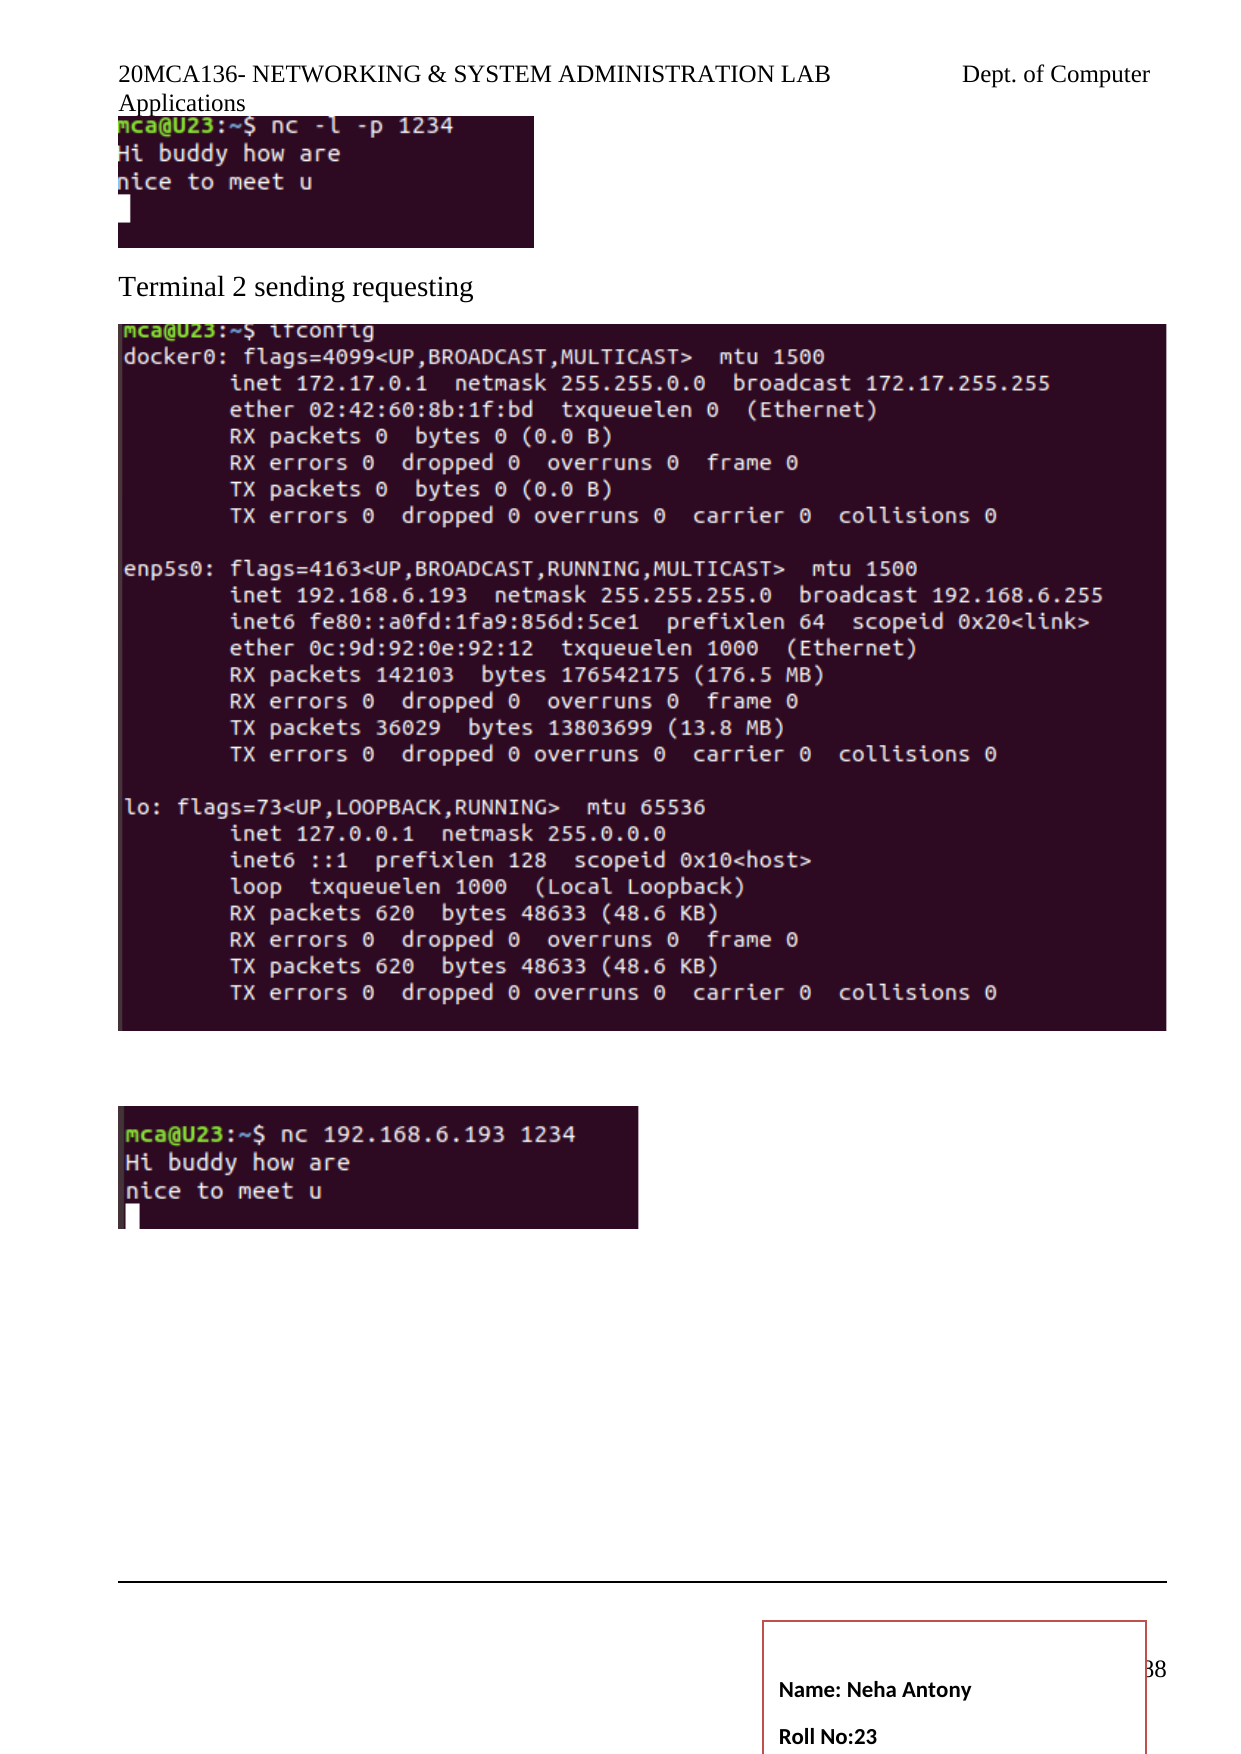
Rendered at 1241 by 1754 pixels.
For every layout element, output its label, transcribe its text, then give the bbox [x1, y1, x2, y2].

text Terminal 2 sending requesting [118, 269, 1167, 302]
picture [118, 1106, 639, 1229]
picture [118, 324, 1167, 1031]
picture [118, 116, 534, 248]
